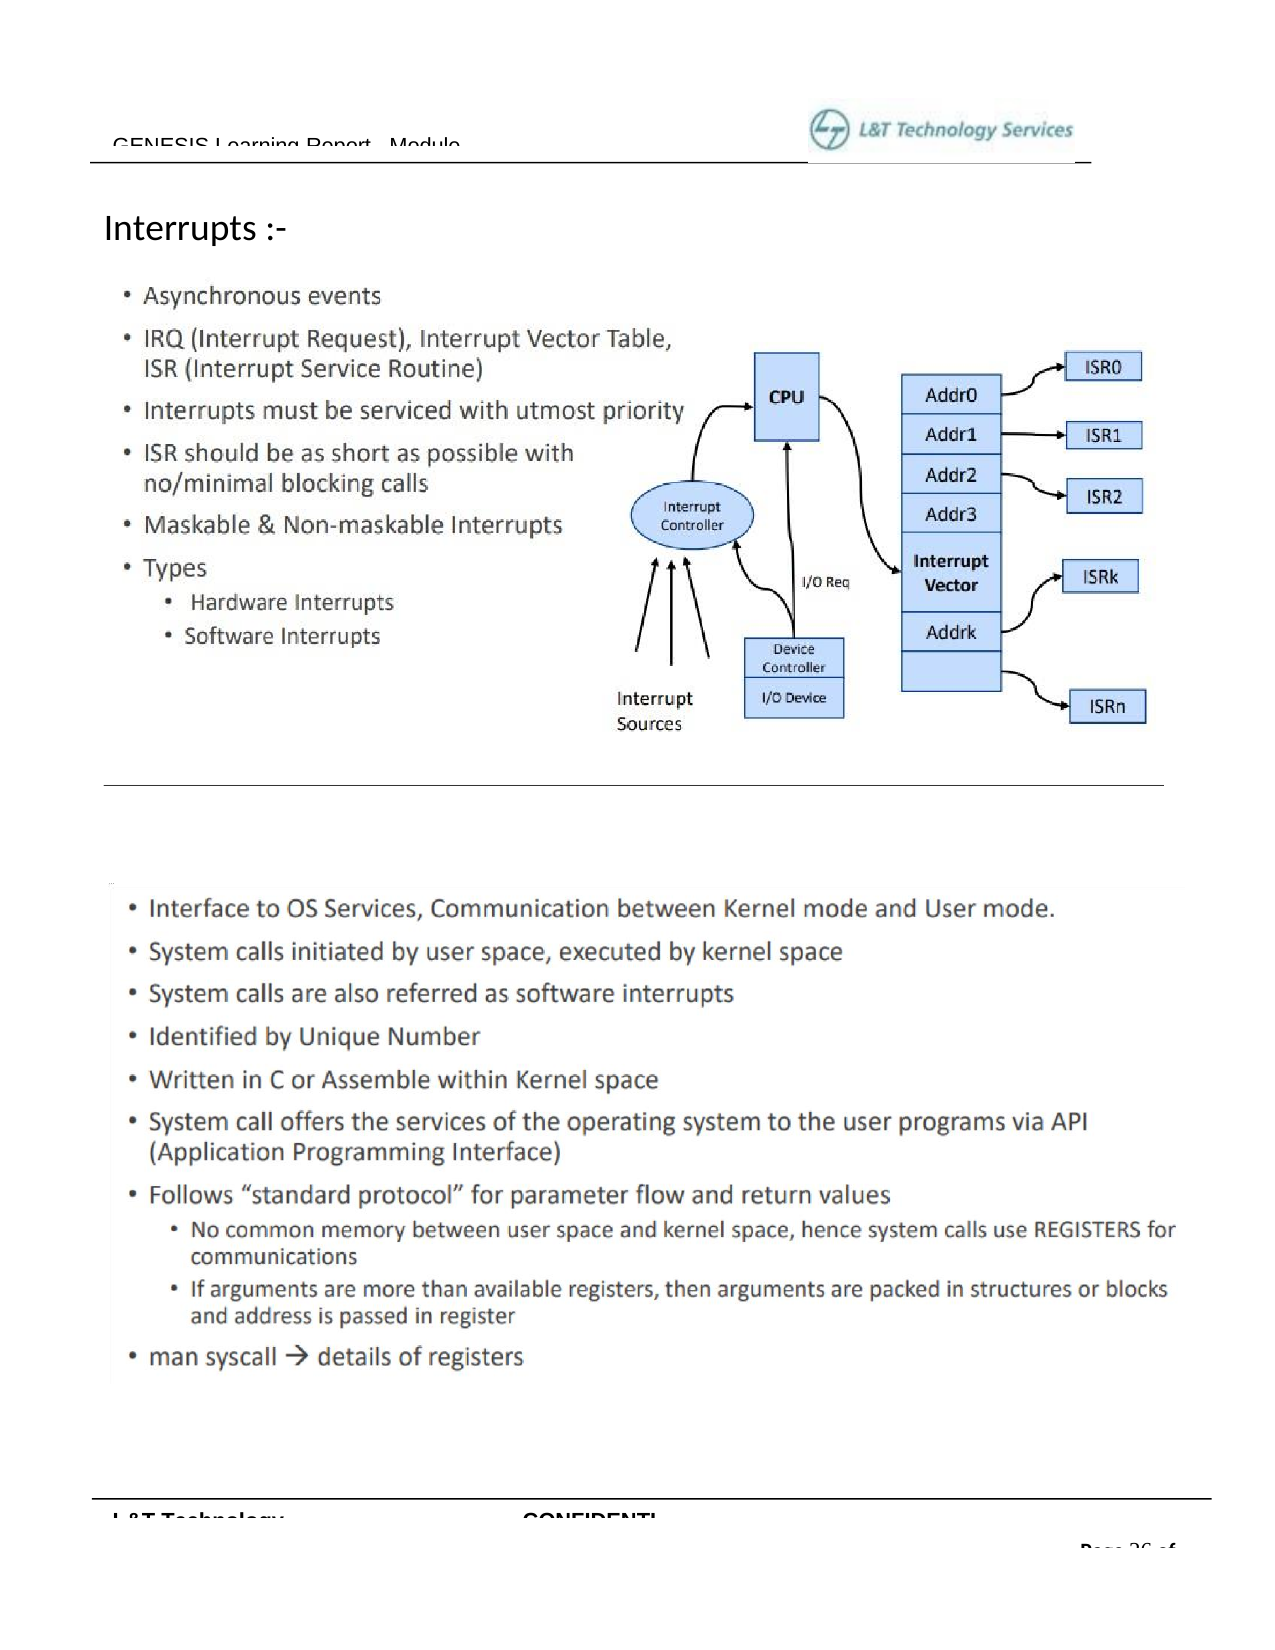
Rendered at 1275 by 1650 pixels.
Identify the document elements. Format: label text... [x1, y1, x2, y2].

picture [108, 883, 1186, 1384]
picture [808, 98, 1075, 163]
subtitle Interrupts :- [103, 204, 1219, 250]
picture [103, 269, 1164, 786]
